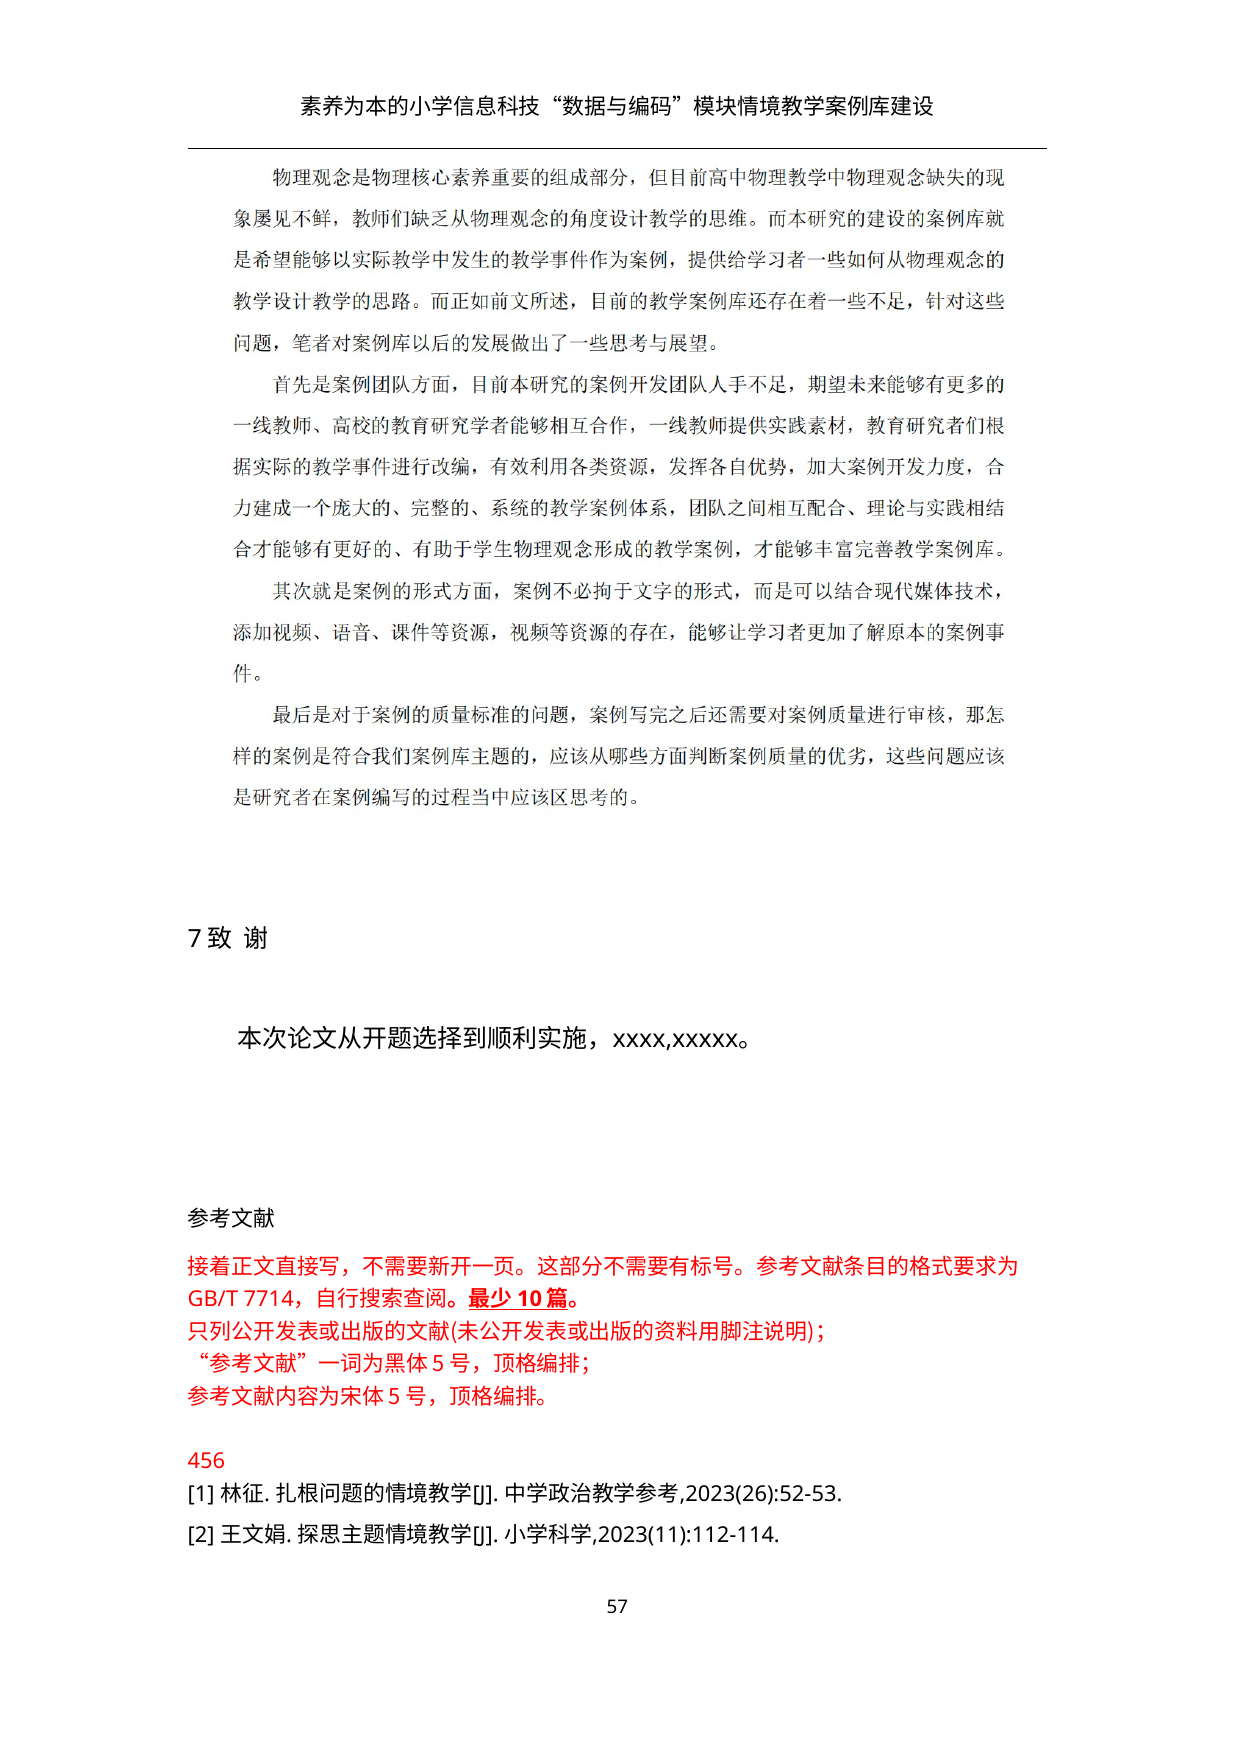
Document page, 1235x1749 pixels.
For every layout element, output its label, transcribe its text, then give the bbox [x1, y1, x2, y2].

text 只列公开发表或出版的文献(未公开发表或出版的资料用脚注说明)； [187, 1313, 1047, 1346]
text 本次论文从开题选择到顺利实施，xxxx,xxxxx。 [187, 1004, 1047, 1069]
list 林征. 扎根问题的情境教学[J]. 中学政治教学参考,2023(26):52-53. [187, 1476, 1047, 1508]
text “参考文献”一词为黑体5号，顶格编排； [187, 1346, 1047, 1378]
picture [187, 156, 1053, 845]
text 456 [187, 1443, 1047, 1476]
list 王文娟. 探思主题情境教学[J]. 小学科学,2023(11):112-114. [187, 1516, 1047, 1549]
text 接着正文直接写，不需要新开一页。这部分不需要有标号。参考文献条目的格式要求为GB/T 7714，自行搜索查阅。最少10篇。 [187, 1248, 1047, 1313]
subtitle 参考文献 [187, 1200, 1047, 1233]
subtitle 7 致 谢 [187, 904, 1047, 969]
text 参考文献内容为宋体5号，顶格编排。 [187, 1378, 1047, 1411]
